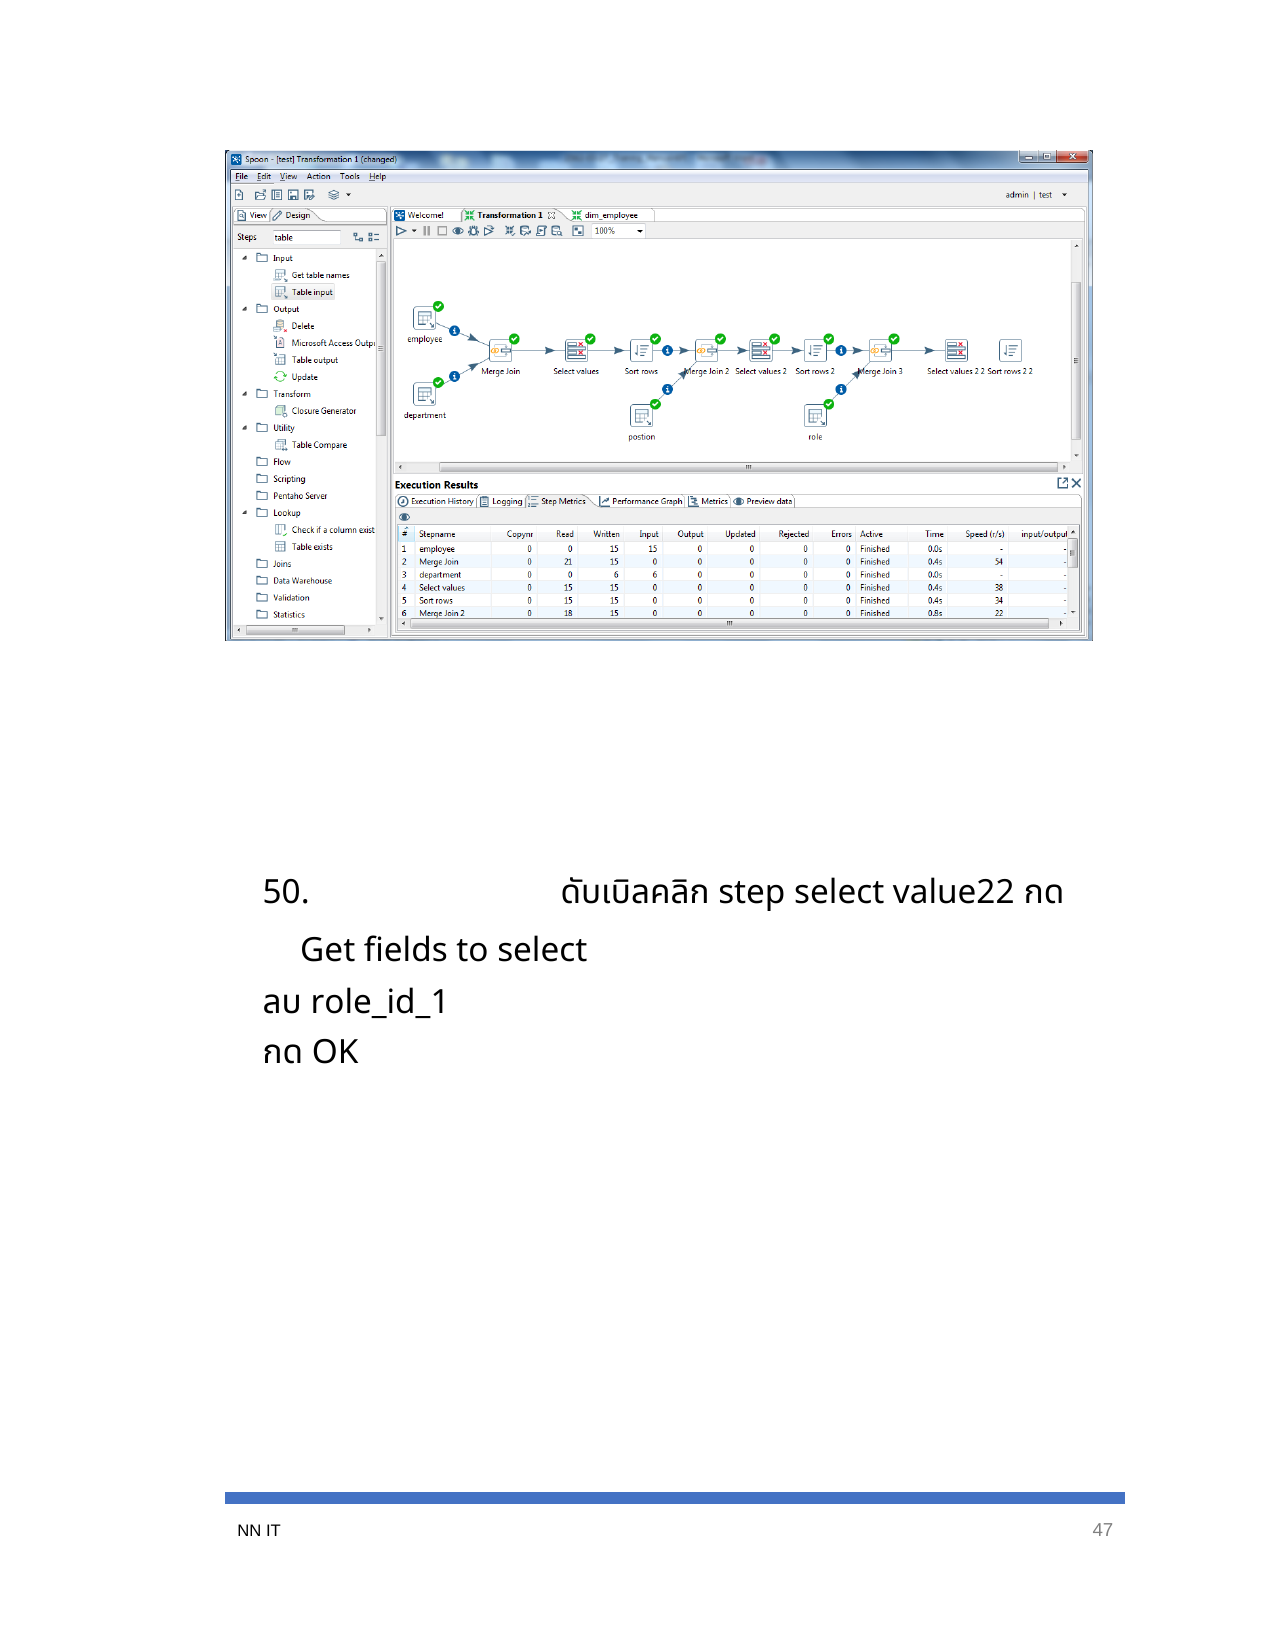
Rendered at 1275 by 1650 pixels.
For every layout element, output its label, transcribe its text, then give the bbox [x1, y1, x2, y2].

text กด OK [262, 1028, 1125, 1079]
picture [225, 150, 1093, 641]
text ลบ role_id_1 [262, 977, 1125, 1028]
list ดับเบิลคลิก step select value22 กด Get fields to select [262, 868, 1125, 971]
